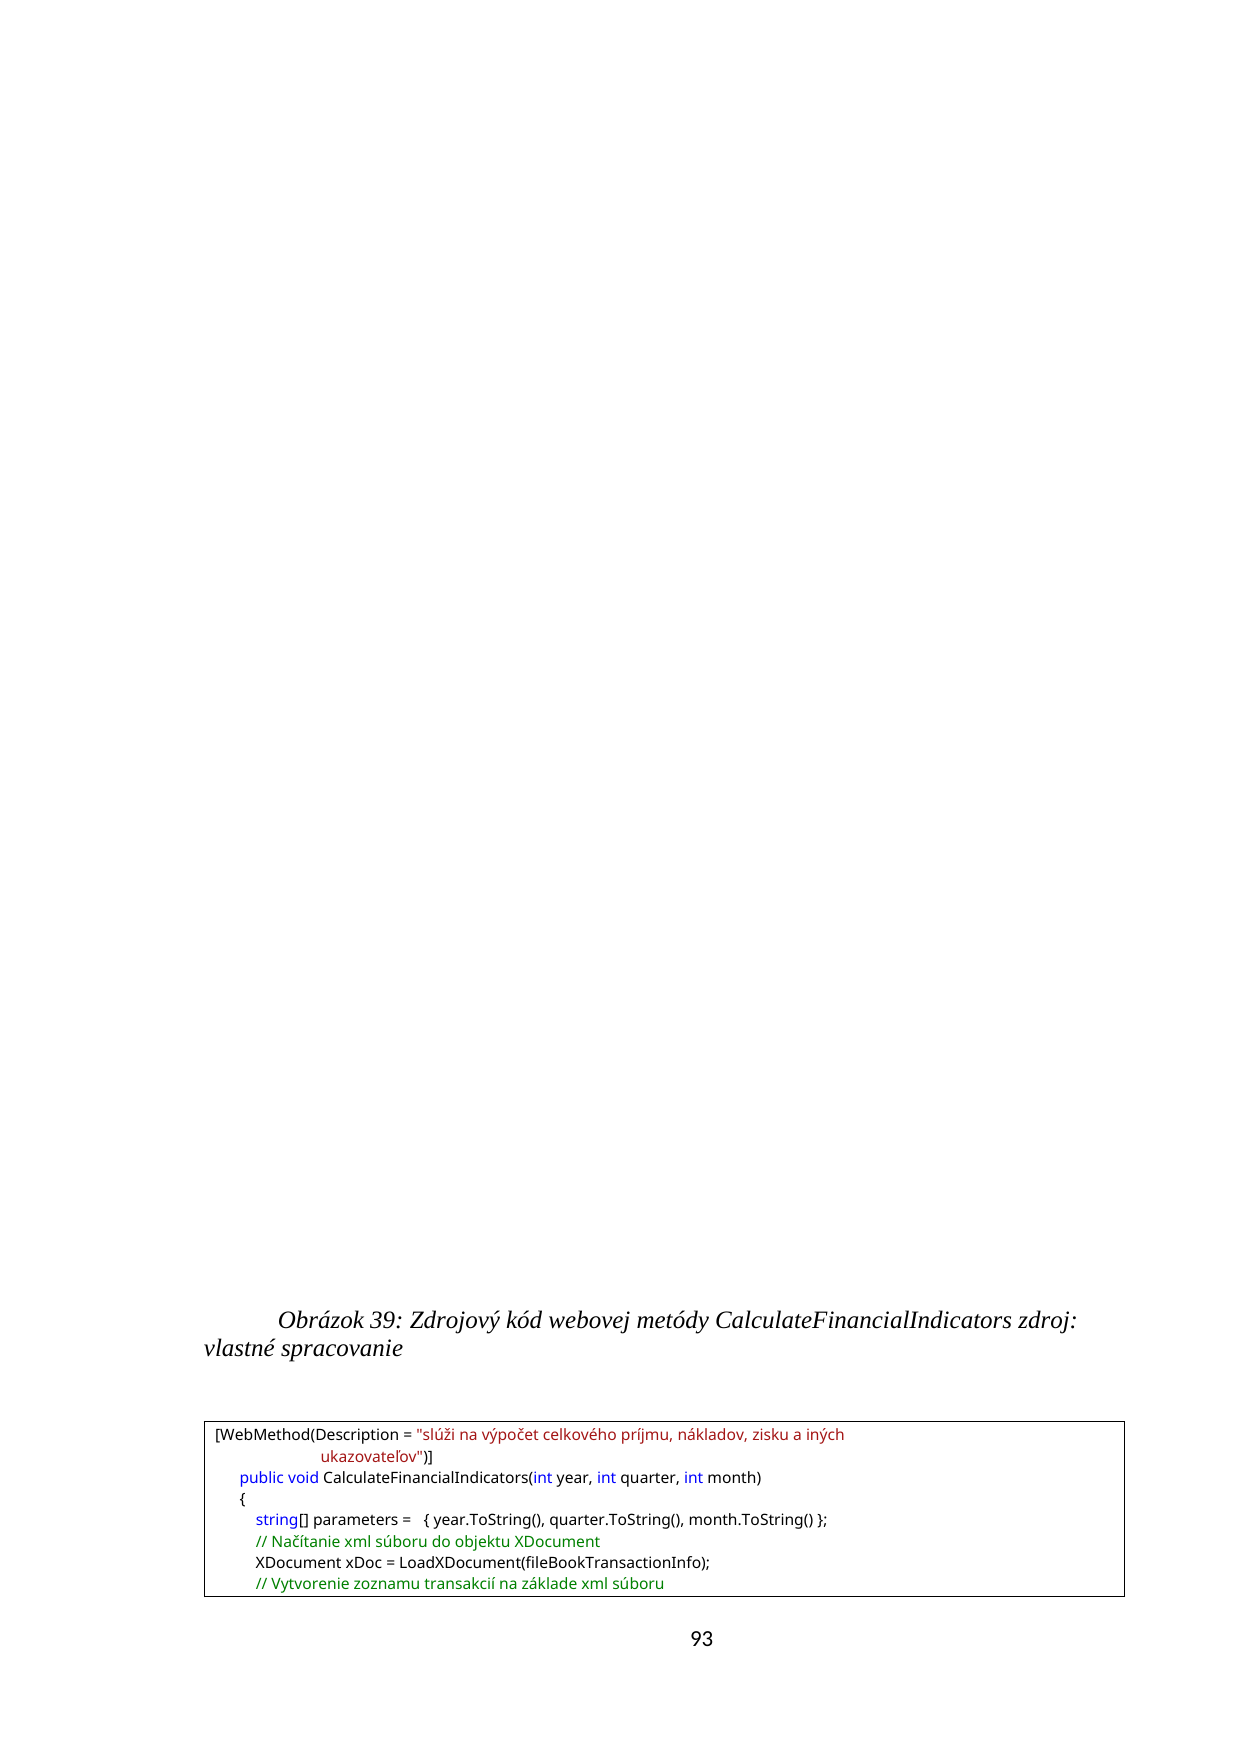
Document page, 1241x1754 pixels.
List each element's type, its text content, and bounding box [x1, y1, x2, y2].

text // Načítanie xml súboru do objektu XDocument [207, 1530, 1122, 1552]
text { [207, 1488, 1122, 1509]
text ukazovateľov")] [207, 1445, 1122, 1467]
text [WebMethod(Description = "slúži na výpočet celkového príjmu, nákladov, zisku a iných [205, 1422, 1124, 1445]
text string[] parameters = { year.ToString(), quarter.ToString(), month.ToString() }; [207, 1509, 1122, 1530]
text // Vytvorenie zoznamu transakcií na základe xml súboru [205, 1570, 1124, 1596]
text XDocument xDoc = LoadXDocument(fileBookTransactionInfo); [207, 1552, 1122, 1570]
text public void CalculateFinancialIndicators(int year, int quarter, int month) [207, 1467, 1122, 1488]
